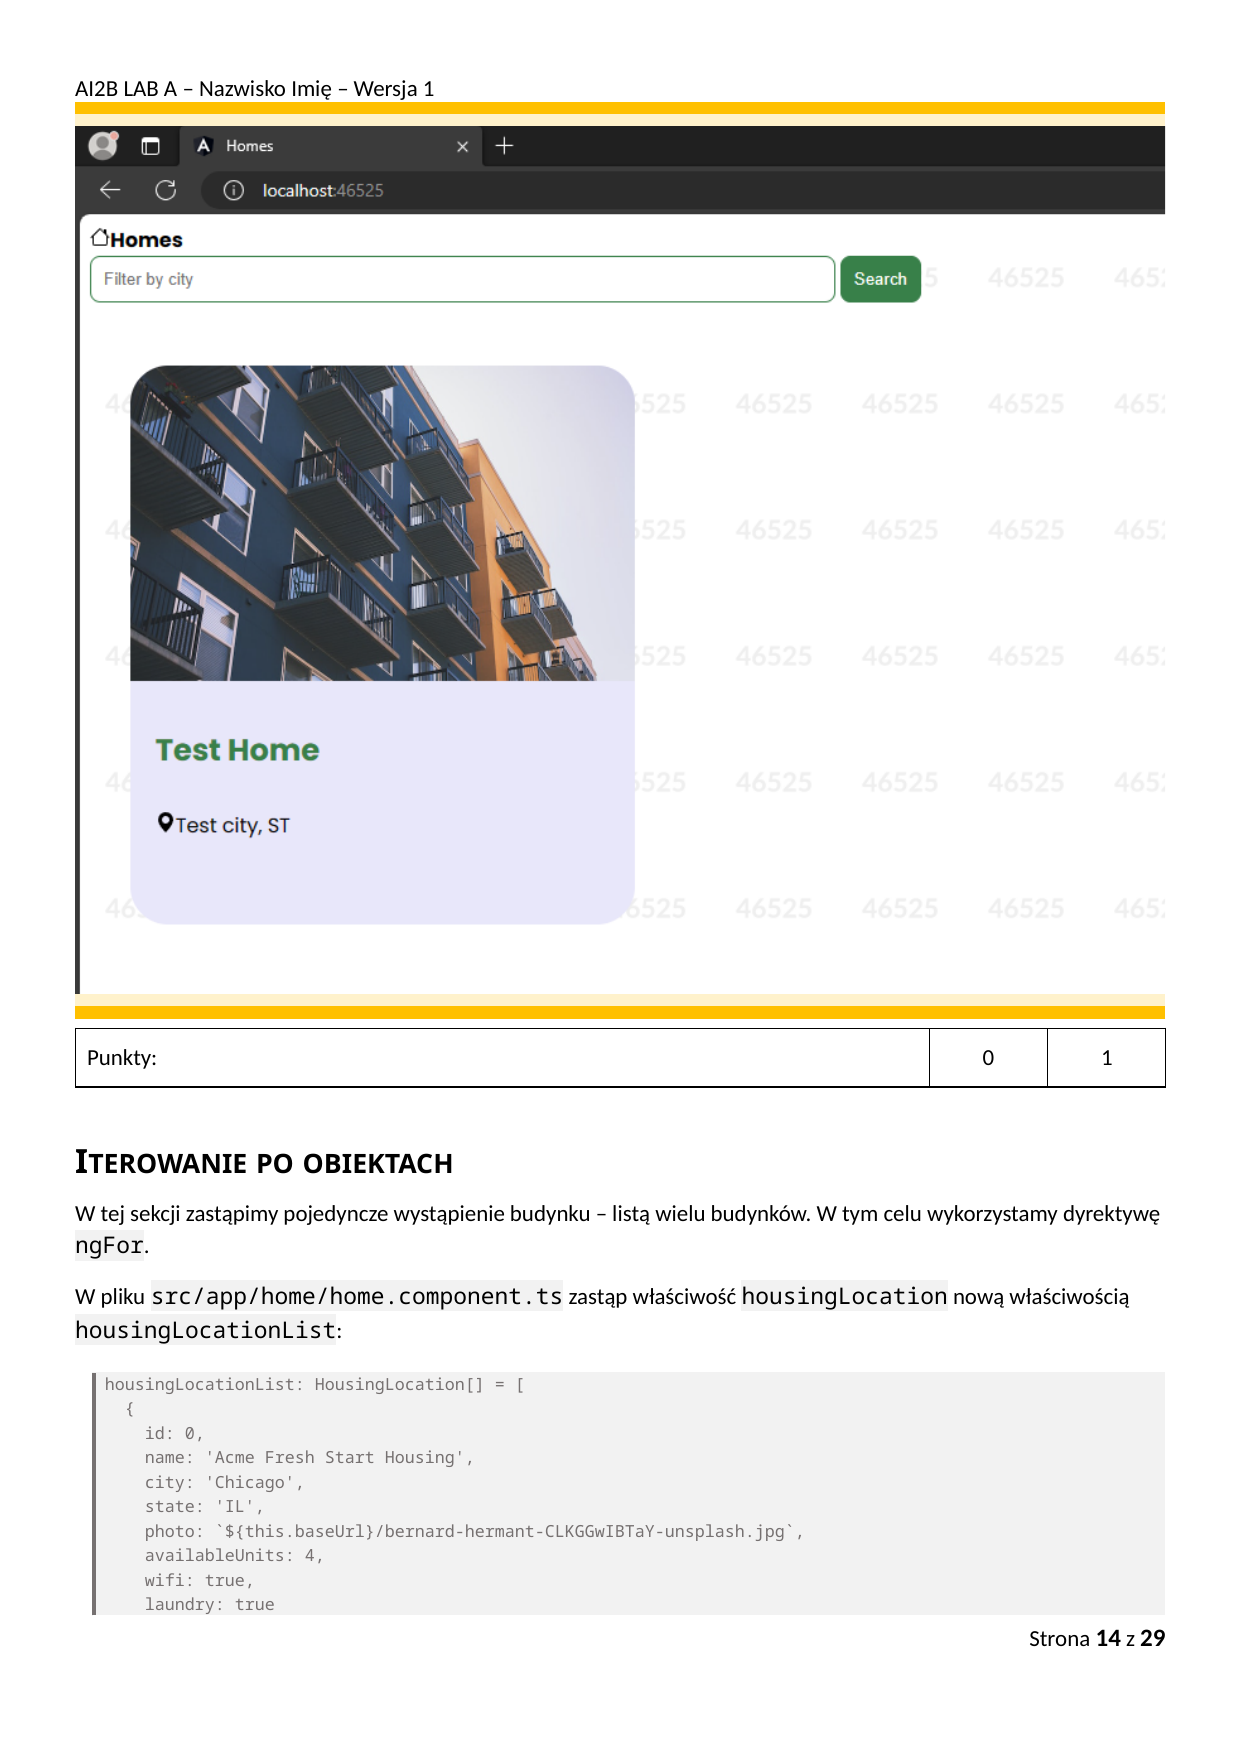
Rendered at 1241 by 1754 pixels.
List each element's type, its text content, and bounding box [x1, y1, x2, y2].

text availableUnits: 4, [96, 1544, 1165, 1566]
text W tej sekcji zastąpimy pojedyncze wystąpienie budynku – listą wielu budynków. W tym celu wykorzystamy dyrektywę ngFor. [75, 1199, 1165, 1261]
text state: 'IL', [96, 1495, 1165, 1517]
text city: 'Chicago', [96, 1470, 1165, 1493]
text wifi: true, [96, 1568, 1165, 1591]
table_header Punkty: [76, 1029, 929, 1086]
text laundry: true [96, 1593, 1165, 1615]
picture [75, 126, 1166, 994]
text housingLocationList: HousingLocation[] = [ [92, 1372, 1165, 1395]
text photo: `${this.baseUrl}/bernard-hermant-CLKGGwIBTaY-unsplash.jpg`, [96, 1519, 1165, 1542]
subtitle Iterowanie po obiektach [75, 1137, 1165, 1183]
text { [96, 1397, 1165, 1419]
text id: 0, [96, 1421, 1165, 1444]
table_header 0 [930, 1029, 1047, 1086]
text name: 'Acme Fresh Start Housing', [96, 1446, 1165, 1468]
text W pliku src/app/home/home.component.ts zastąp właściwość housingLocation nową właściwością housingLocationList: [75, 1280, 1165, 1345]
table_header 1 [1048, 1029, 1165, 1086]
